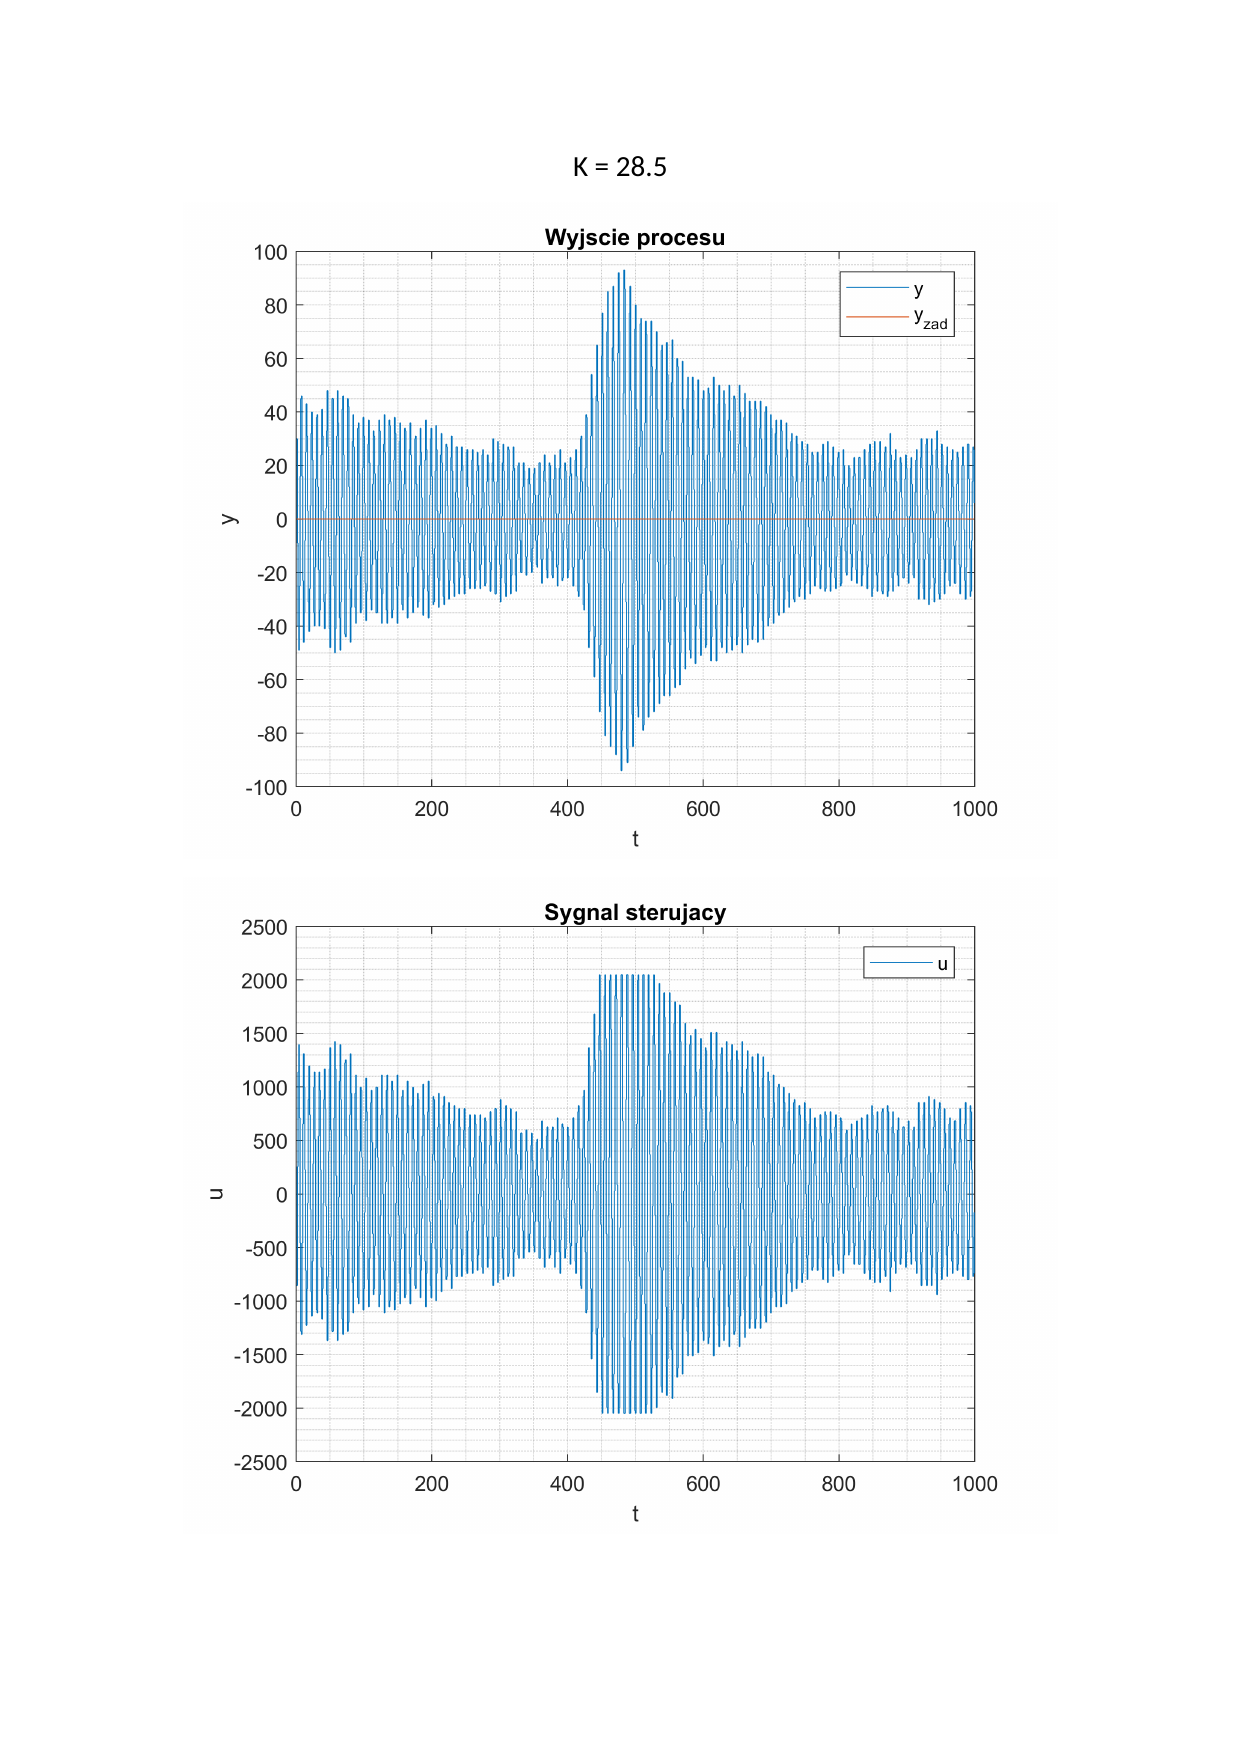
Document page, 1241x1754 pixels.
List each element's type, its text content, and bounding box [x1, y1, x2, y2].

picture [182, 877, 1058, 1534]
text K = 28.5 [148, 148, 1093, 183]
picture [182, 202, 1058, 859]
